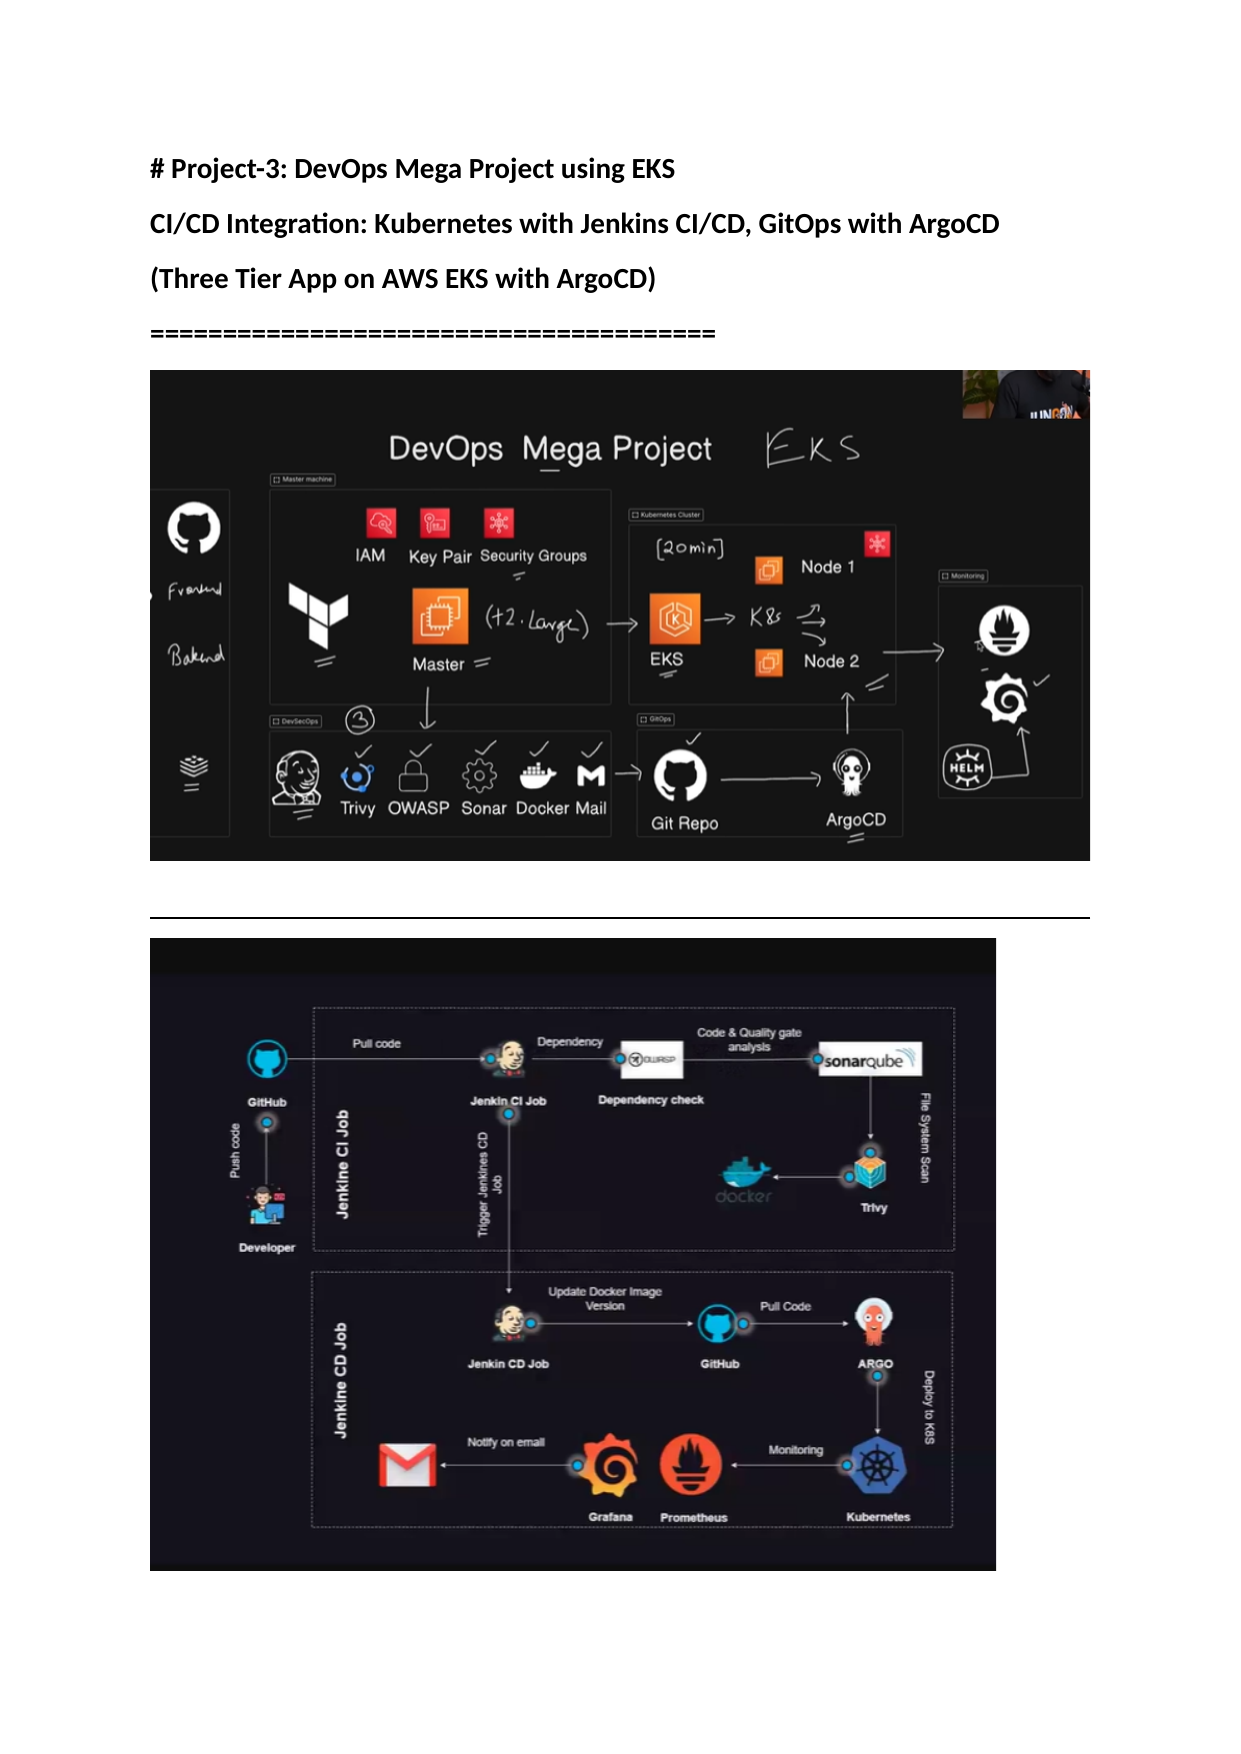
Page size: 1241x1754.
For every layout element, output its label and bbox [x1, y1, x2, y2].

picture [150, 938, 997, 1571]
picture [150, 370, 1091, 861]
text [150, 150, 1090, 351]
